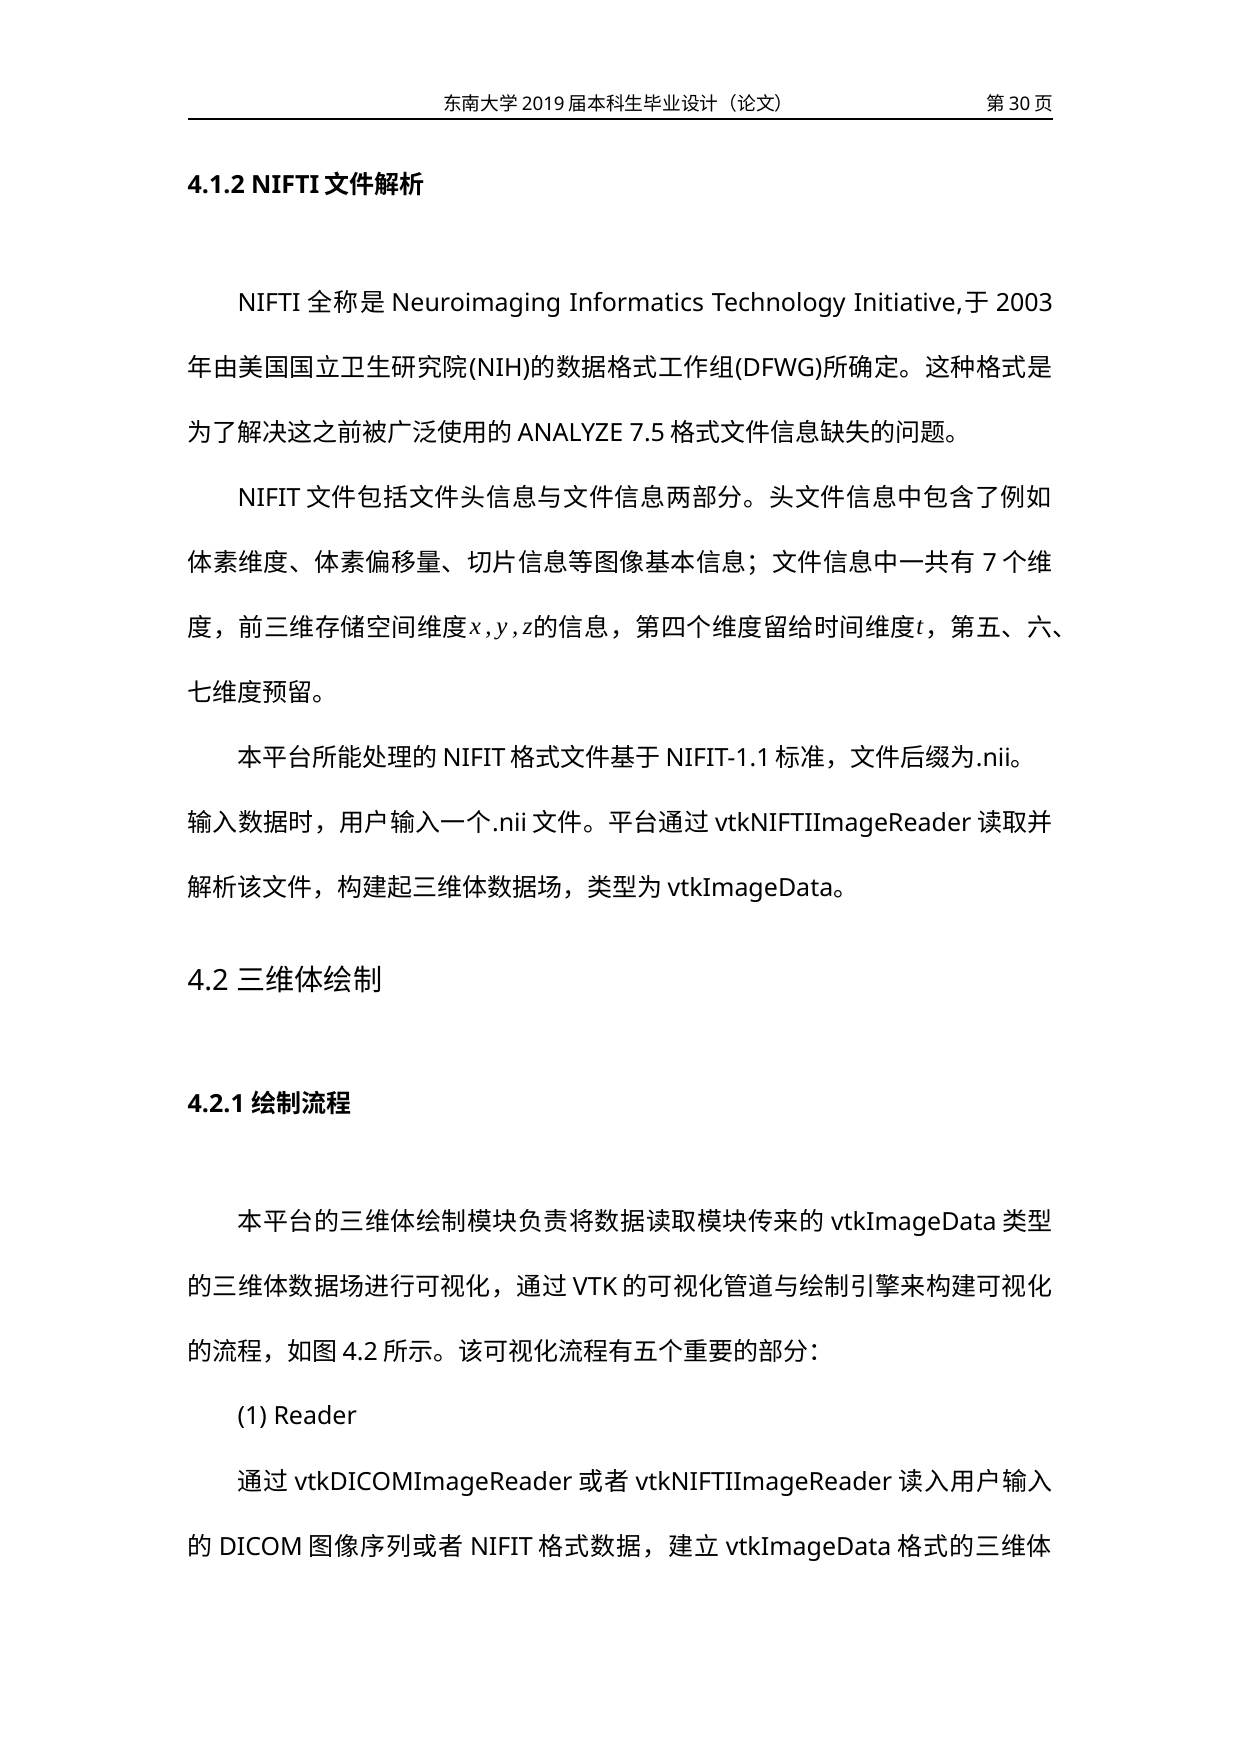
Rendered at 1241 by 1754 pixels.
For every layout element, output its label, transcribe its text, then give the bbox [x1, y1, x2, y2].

text 输入数据时，用户输入一个.nii文件。平台通过vtkNIFTIImageReader读取并解析该文件，构建起三维体数据场，类型为vtkImageData。 [187, 788, 1053, 918]
text (1) Reader [187, 1382, 1053, 1447]
text NIFTI全称是Neuroimaging Informatics Technology Initiative,于2003年由美国国立卫生研究院(NIH)的数据格式工作组(DFWG)所确定。这种格式是为了解决这之前被广泛使用的ANALYZE 7.5格式文件信息缺失的问题。 [187, 268, 1053, 463]
text NIFIT文件包括文件头信息与文件信息两部分。头文件信息中包含了例如体素维度、体素偏移量、切片信息等图像基本信息；文件信息中一共有7个维度，前三维存储空间维度的信息，第四个维度留给时间维度，第五、六、七维度预留。 [187, 463, 1053, 723]
subtitle 4.1.2 NIFTI文件解析 [187, 150, 1053, 215]
subtitle 4.2.1 绘制流程 [187, 1069, 1053, 1134]
text 本平台的三维体绘制模块负责将数据读取模块传来的vtkImageData类型的三维体数据场进行可视化，通过VTK的可视化管道与绘制引擎来构建可视化的流程，如图4.2所示。该可视化流程有五个重要的部分： [187, 1187, 1053, 1382]
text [187, 1447, 1053, 1577]
subtitle 4.2 三维体绘制 [187, 946, 1053, 1011]
text 本平台所能处理的NIFIT格式文件基于NIFIT-1.1标准，文件后缀为.nii。 [187, 723, 1053, 788]
